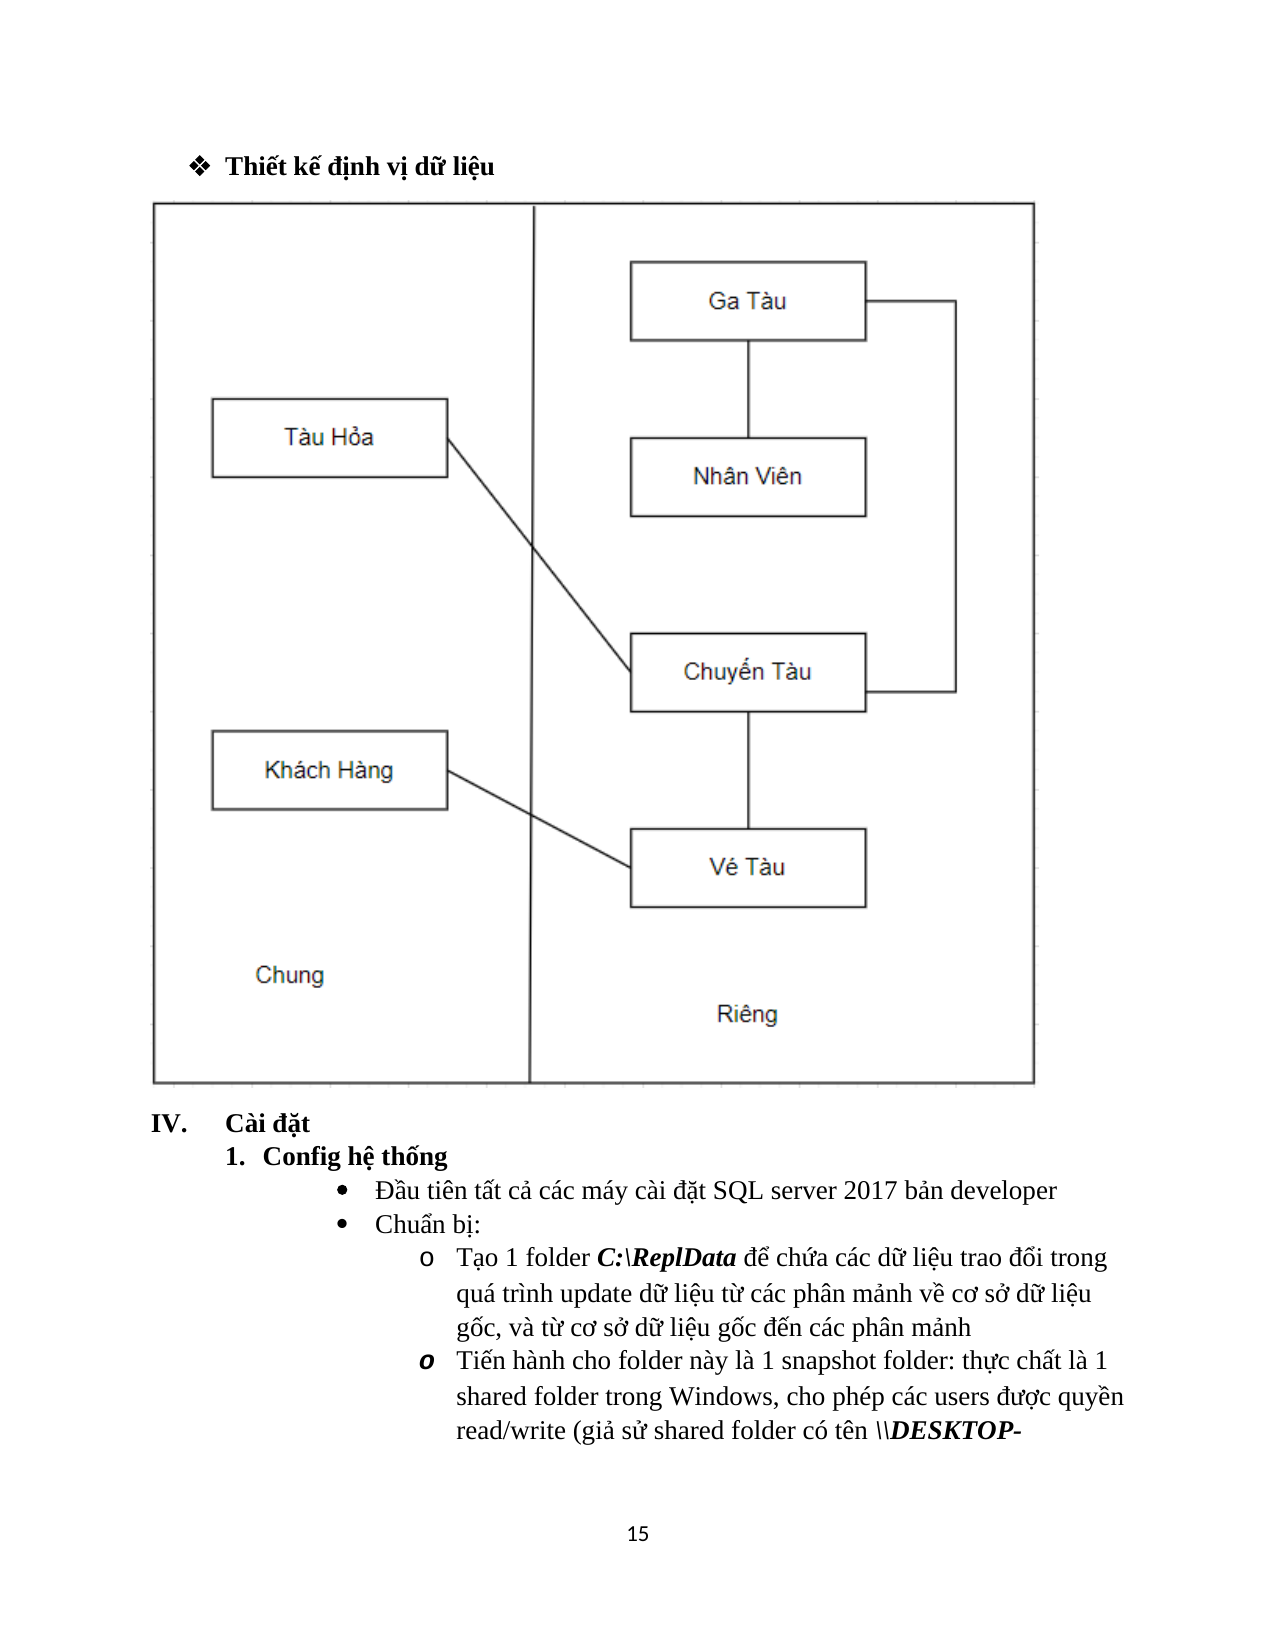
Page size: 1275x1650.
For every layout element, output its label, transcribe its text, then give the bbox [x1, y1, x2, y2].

list Thiết kế định vị dữ liệu [187, 150, 1125, 181]
list Config hệ thống [225, 1140, 1125, 1172]
list Chuẩn bị: [337, 1208, 1125, 1239]
list Đầu tiên tất cả các máy cài đặt SQL server 2017 bản developer [337, 1174, 1125, 1205]
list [419, 1344, 1125, 1445]
picture [150, 200, 1040, 1088]
list Cài đặt [187, 1107, 1125, 1138]
list Tạo 1 folder C:\ReplData để chứa các dữ liệu trao đổi trong quá trình update dữ liệu từ các phân mảnh về cơ sở dữ liệu gốc, và từ cơ sở dữ liệu gốc đến các phân mảnh [419, 1241, 1125, 1342]
